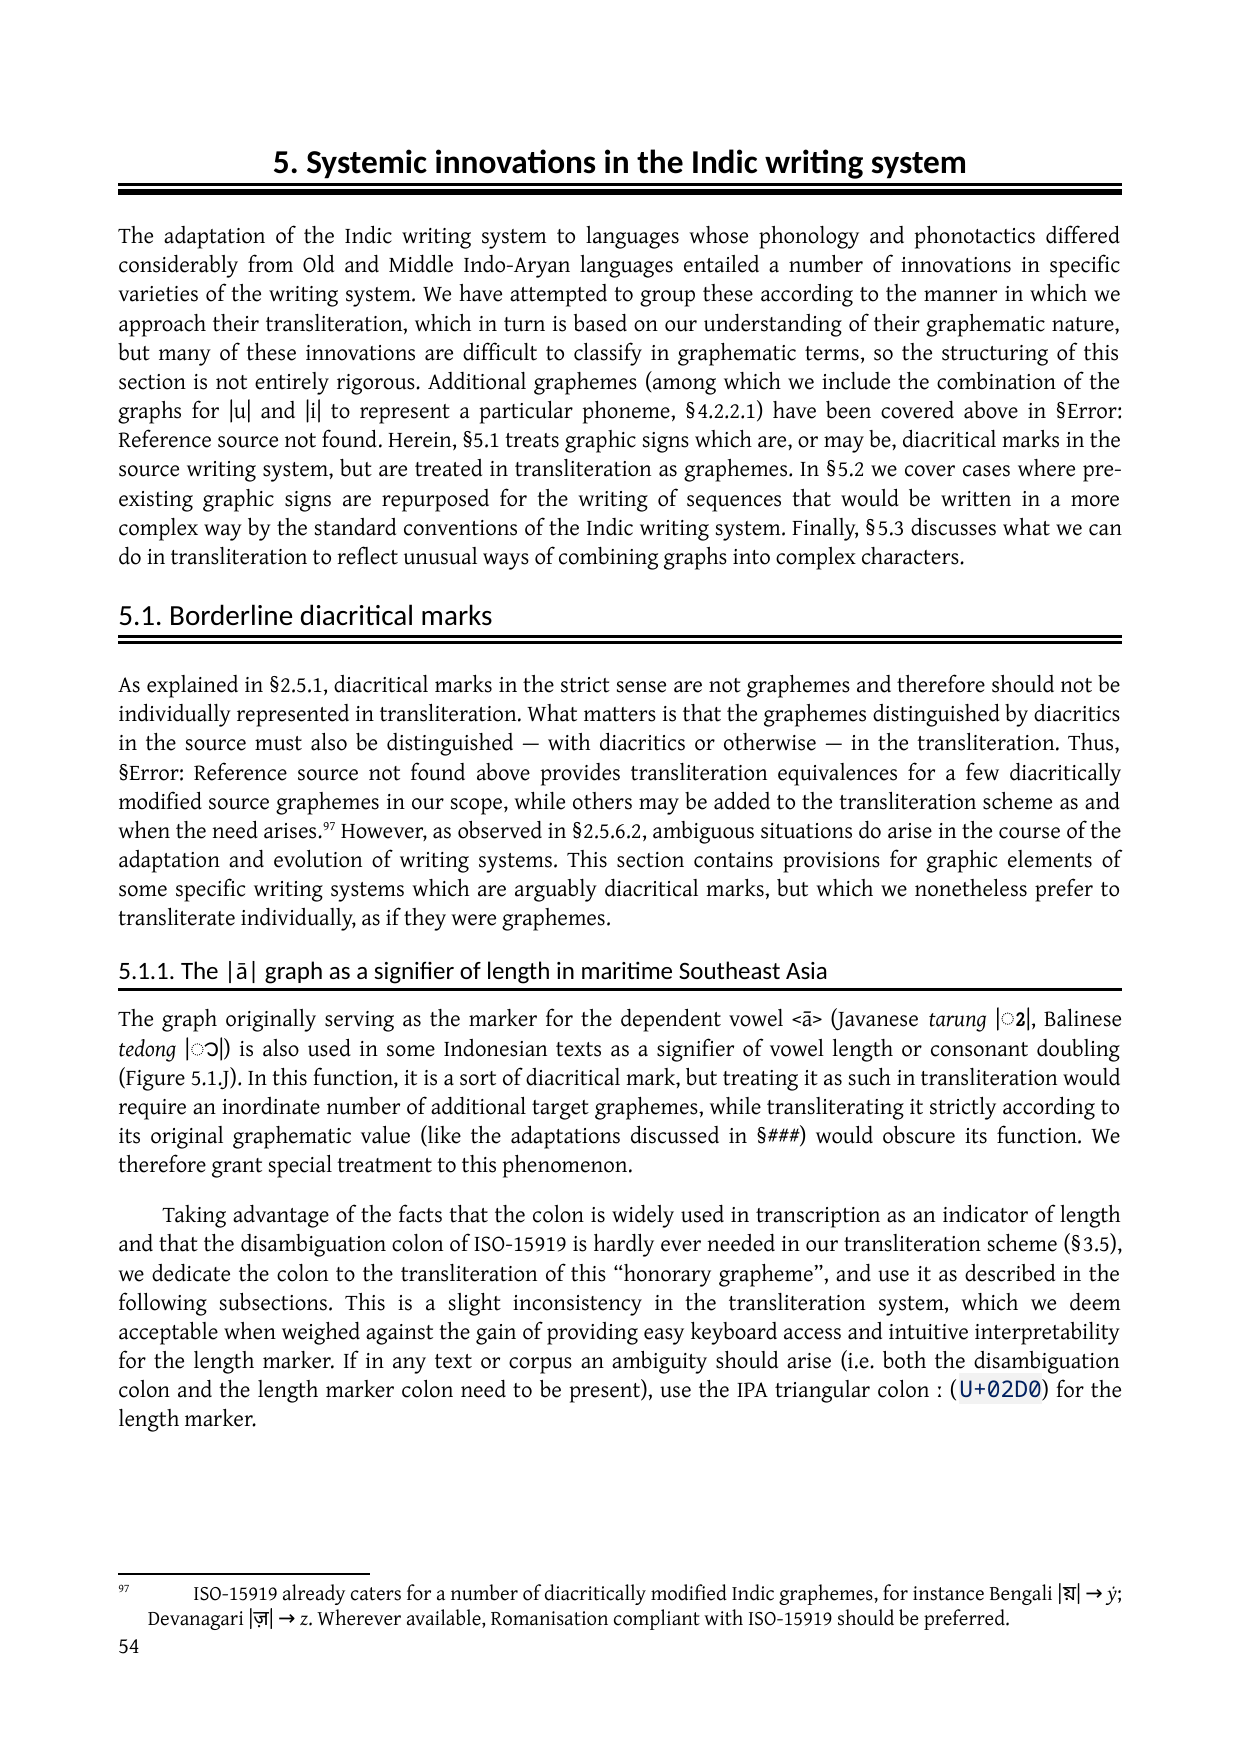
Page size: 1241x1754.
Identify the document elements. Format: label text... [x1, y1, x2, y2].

text As explained in §2.5.1, diacritical marks in the strict sense are not graphemes and therefore should not be individually represented in transliteration. What matters is that the graphemes distinguished by diacritics in the source must also be distinguished — with diacritics or otherwise — in the transliteration. Thus, §0 above provides transliteration equivalences for a few diacritically modified source graphemes in our scope, while others may be added to the transliteration scheme as and when the need arises. However, as observed in §2.5.6.2, ambiguous situations do arise in the course of the adaptation and evolution of writing systems. This section contains provisions for graphic elements of some specific writing systems which are arguably diacritical marks, but which we nonetheless prefer to transliterate individually, as if they were graphemes. [118, 669, 1122, 932]
subtitle The |ā| graph as a signifier of length in maritime Southeast Asia [118, 952, 1122, 988]
text The adaptation of the Indic writing system to languages whose phonology and phonotactics differed considerably from Old and Middle Indo-Aryan languages entailed a number of innovations in specific varieties of the writing system. We have attempted to group these according to the manner in which we approach their transliteration, which in turn is based on our understanding of their graphematic nature, but many of these innovations are difficult to classify in graphematic terms, so the structuring of this section is not entirely rigorous. Additional graphemes (among which we include the combination of the graphs for |u| and |i| to represent a particular phoneme, §4.2.2.1) have been covered above in §0. Herein, §5.1 treats graphic signs which are, or may be, diacritical marks in the source writing system, but are treated in transliteration as graphemes. In §5.2 we cover cases where pre-existing graphic signs are repurposed for the writing of sequences that would be written in a more complex way by the standard conventions of the Indic writing system. Finally, §5.3 discusses what we can do in transliteration to reflect unusual ways of combining graphs into complex characters. [118, 220, 1122, 570]
subtitle Systemic innovations in the Indic writing system [118, 143, 1122, 183]
subtitle Borderline diacritical marks [118, 595, 1122, 635]
text Taking advantage of the facts that the colon is widely used in transcription as an indicator of length and that the disambiguation colon of ISO-15919 is hardly ever needed in our transliteration scheme (§3.5), we dedicate the colon to the transliteration of this “honorary grapheme”, and use it as described in the following subsections. This is a slight inconsistency in the transliteration system, which we deem acceptable when weighed against the gain of providing easy keyboard access and intuitive interpretability for the length marker. If in any text or corpus an ambiguity should arise (i.e. both the disambiguation colon and the length marker colon need to be present), use the IPA triangular colon ː (U+02D0) for the length marker. [118, 1199, 1122, 1433]
text The graph originally serving as the marker for the dependent vowel <ā> (Javanese tarung |ꦴ|, Balinese tedong |ᬵ|) is also used in some Indonesian texts as a signifier of vowel length or consonant doubling (Figure 5.1.A). In this function, it is a sort of diacritical mark, but treating it as such in transliteration would require an inordinate number of additional target graphemes, while transliterating it strictly according to its original graphematic value (like the adaptations discussed in §###) would obscure its function. We therefore grant special treatment to this phenomenon. [118, 1003, 1122, 1178]
